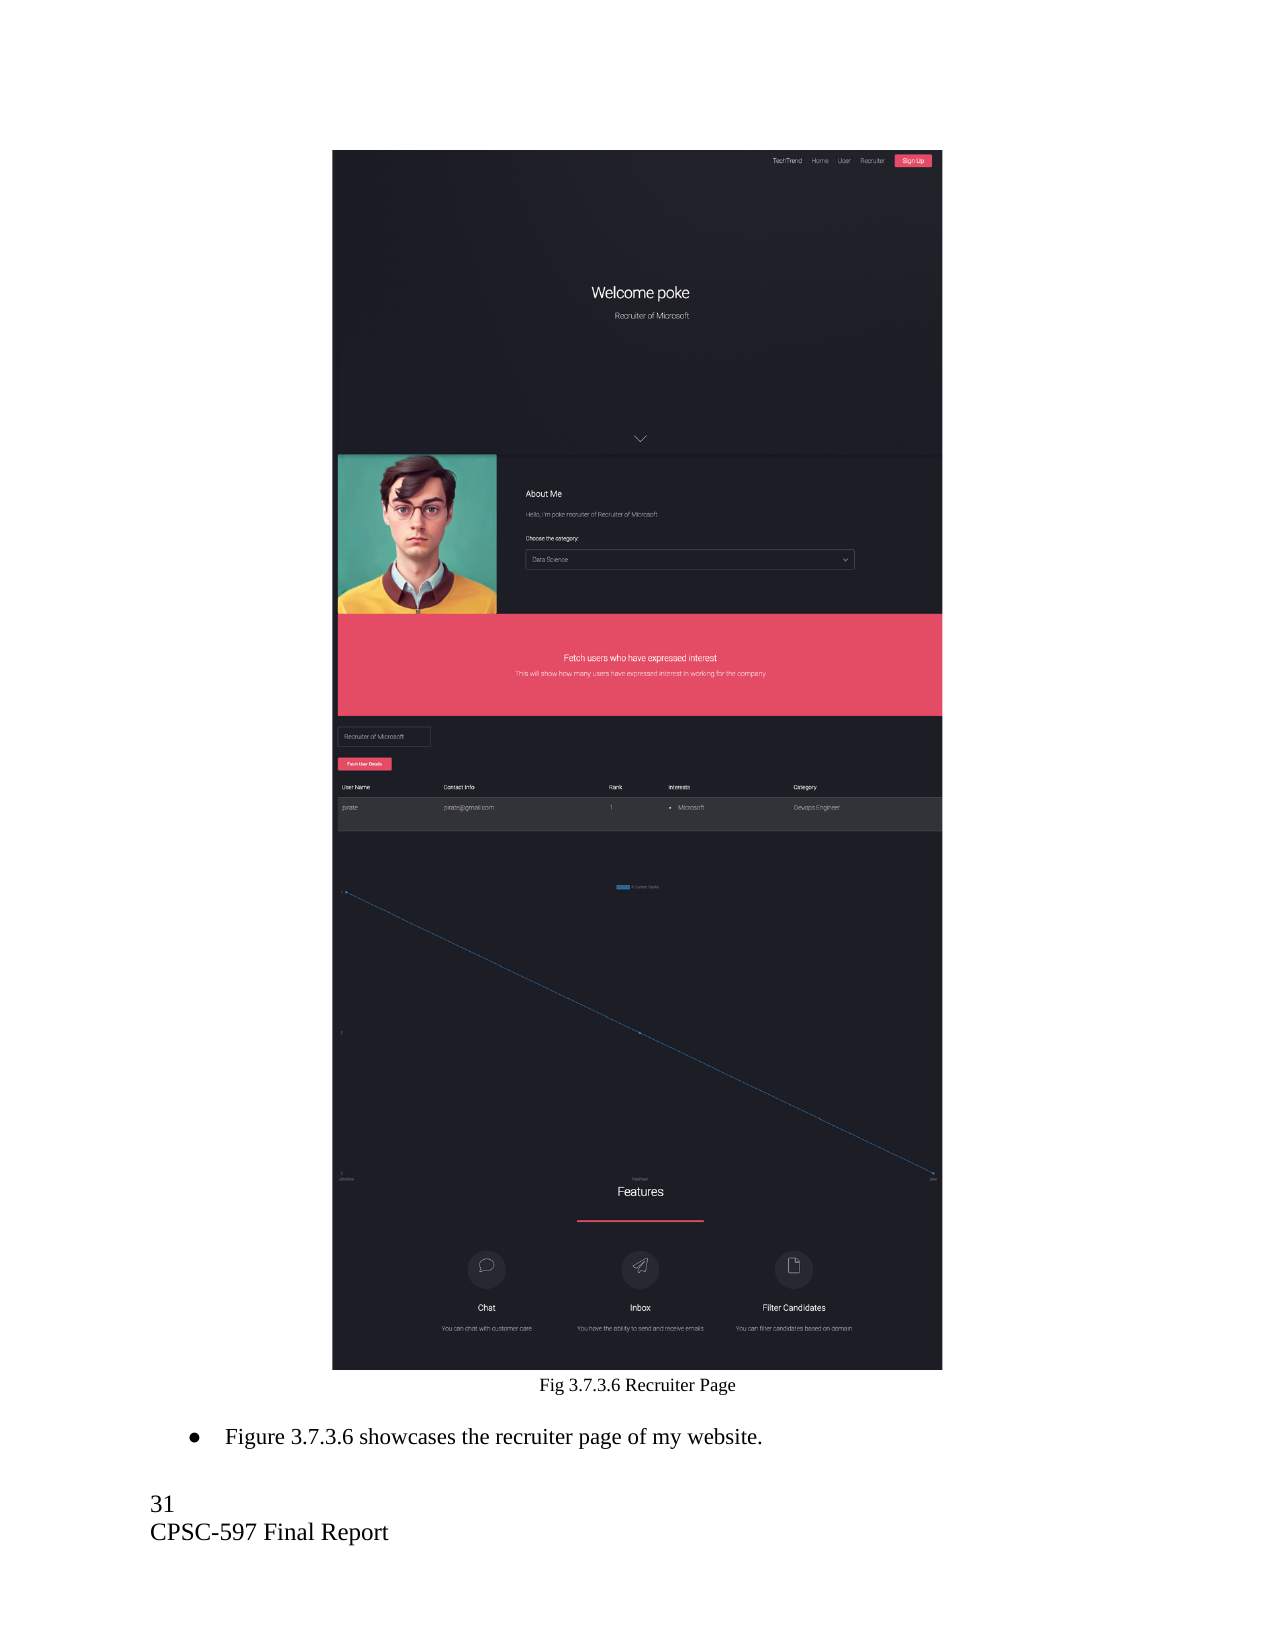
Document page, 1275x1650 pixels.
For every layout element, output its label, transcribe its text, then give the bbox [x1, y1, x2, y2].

picture [332, 150, 943, 1370]
text Fig 3.7.3.6 Recruiter Page [150, 1373, 1125, 1395]
list Figure 3.7.3.6 showcases the recruiter page of my website. [187, 1423, 1125, 1449]
